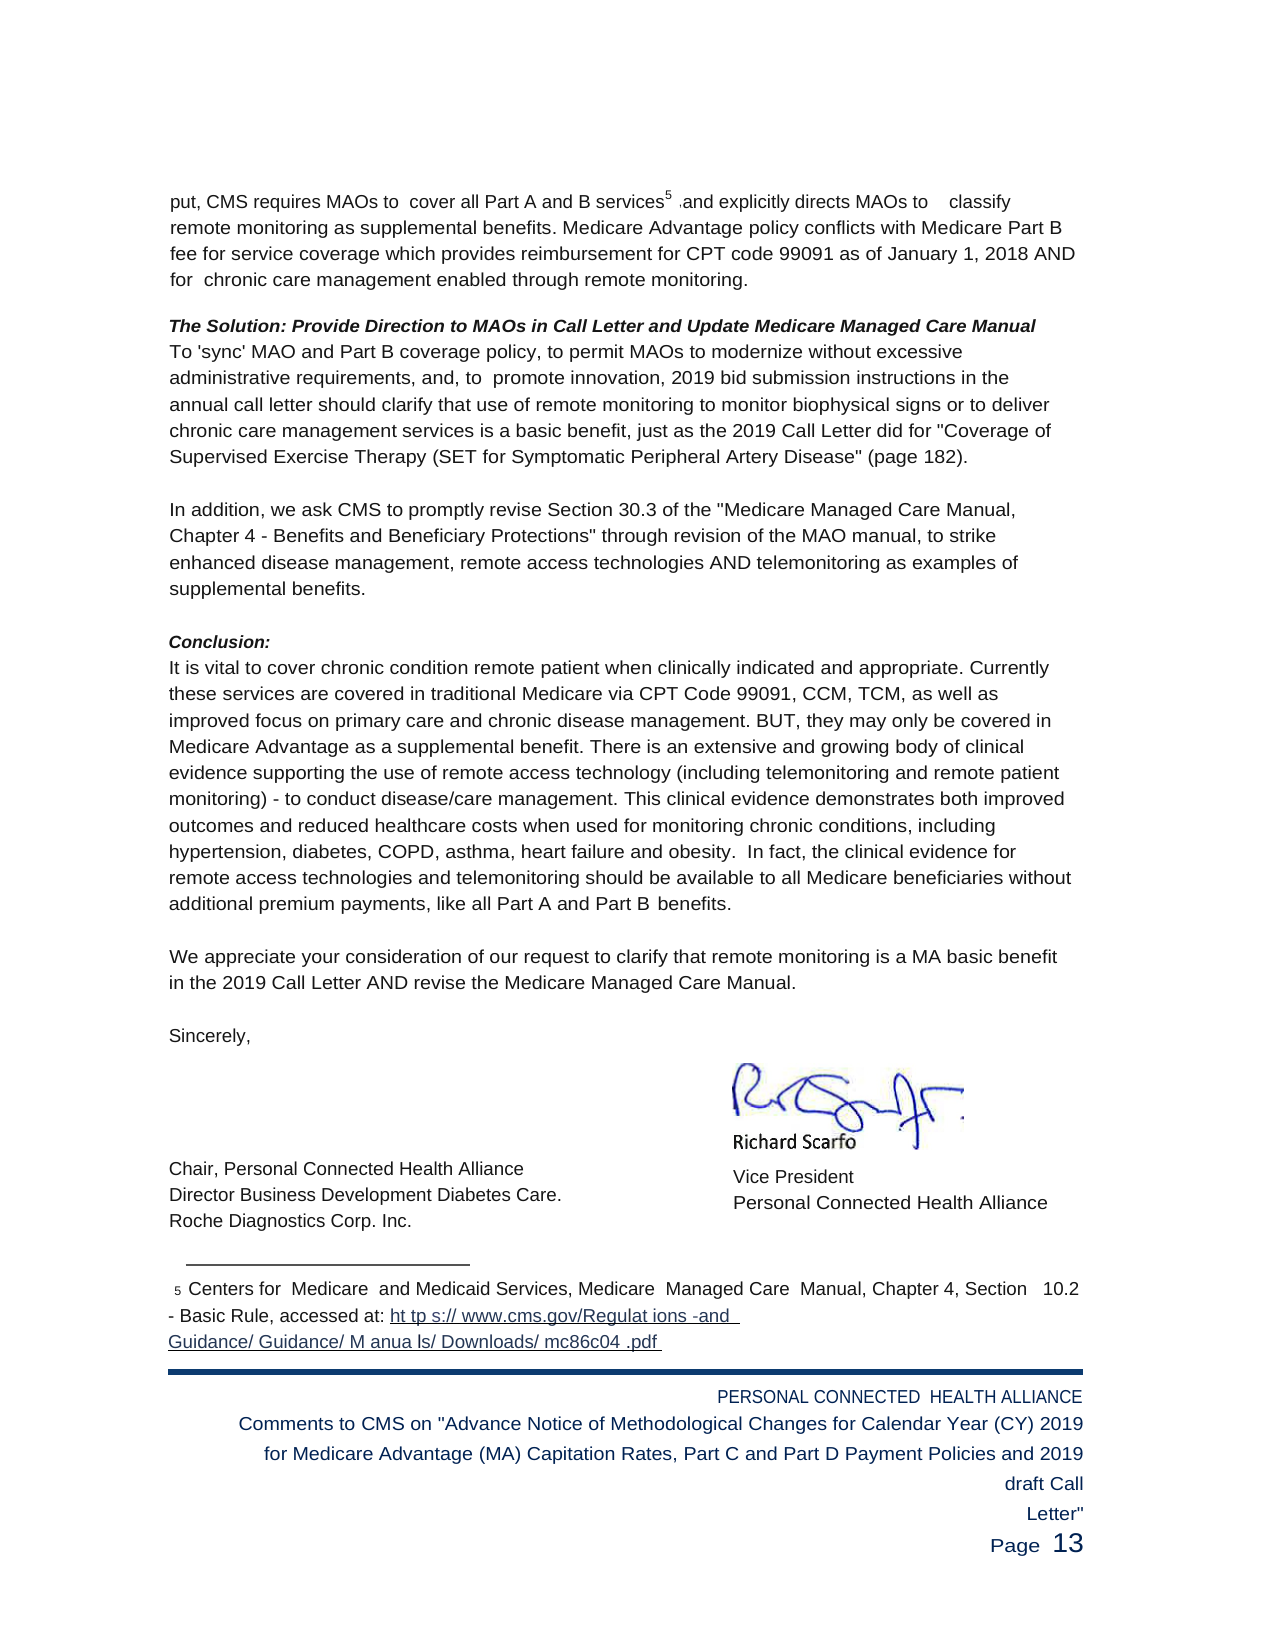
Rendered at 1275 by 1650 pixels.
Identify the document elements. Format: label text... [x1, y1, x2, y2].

text Letter" Page 13 [988, 1503, 1084, 1558]
text remote monitoring as supplemental benefits. Medicare Advantage policy conflicts with Medicare Part B fee for service coverage which provides reimbursement for CPT code 99091 as of January 1, 2018 AND for chronic care management enabled through remote monitoring. [170, 216, 1081, 291]
text In addition, we ask CMS to promptly revise Section 30.3 of the "Medicare Managed Care Manual, Chapter 4 - Benefits and Beneficiary Protections" through revision of the MAO manual, to strike enhanced disease management, remote access technologies AND telemonitoring as examples of supplemental benefits. [169, 499, 1081, 600]
text It is vital to cover chronic condition remote patient when clinically indicated and appropriate. Currently these services are covered in traditional Medicare via CPT Code 99091, CCM, TCM, as well as improved focus on primary care and chronic disease management. BUT, they may only be covered in Medicare Advantage as a supplemental benefit. There is an extensive and growing body of clinical evidence supporting the use of remote access technology (including telemonitoring and remote patient monitoring) - to conduct disease/care management. This clinical evidence demonstrates both improved outcomes and reduced healthcare costs when used for monitoring chronic conditions, including hypertension, diabetes, COPD, asthma, heart failure and obesity. In fact, the clinical evidence for remote access technologies and telemonitoring should be available to all Medicare beneficiaries without additional premium payments, like all Part A and Part B benefits. [169, 657, 1076, 915]
text Chair, Personal Connected Health Alliance Director Business Development Diabetes Care. Roche Diagnostics Corp. Inc. [168, 1158, 575, 1231]
text We appreciate your consideration of our request to clarify that remote monitoring is a MA basic benefit in the 2019 Call Letter AND revise the Medicare Managed Care Manual. [169, 945, 1062, 993]
text Conclusion: [168, 632, 1098, 652]
text Vice President [733, 1166, 1098, 1187]
text PERSONAL CONNECTED HEALTH ALLIANCE [154, 1363, 1083, 1407]
text Comments to CMS on "Advance Notice of Methodological Changes for Calendar Year (CY) 2019 for Medicare Advantage (MA) Capitation Rates, Part C and Part D Payment Policies and 2019 draft Call [223, 1412, 1083, 1494]
text The Solution: Provide Direction to MAOs in Call Letter and Update Medicare Managed Care Manual To 'sync' MAO and Part B coverage policy, to permit MAOs to modernize without excessive administrative requirements, and, to promote innovation, 2019 bid submission instructions in the annual call letter should clarify that use of remote monitoring to monitor biophysical signs or to deliver chronic care management services is a basic benefit, just as the 2019 Call Letter did for "Coverage of Supervised Exercise Therapy (SET for Symptomatic Peripheral Artery Disease" (page 182). [168, 316, 1062, 467]
text put, CMS requires MAOs to cover all Part A and B services5 and explicitly directs MAOs to classify [170, 188, 1098, 212]
text Sincerely, [168, 1025, 1098, 1046]
text 5 Centers for Medicare and Medicaid Services, Medicare Managed Care Manual, Chapter 4, Section 10.2 [154, 1278, 1079, 1299]
text - Basic Rule, accessed at: ht tp s:// www.cms.gov/Regulat ions -and ­ Guidance/ Guidance/ M anua ls/ Downloads/ mc86c04 .pdf [168, 1304, 743, 1353]
text Personal Connected Health Alliance [733, 1191, 1098, 1213]
picture [732, 1063, 964, 1150]
